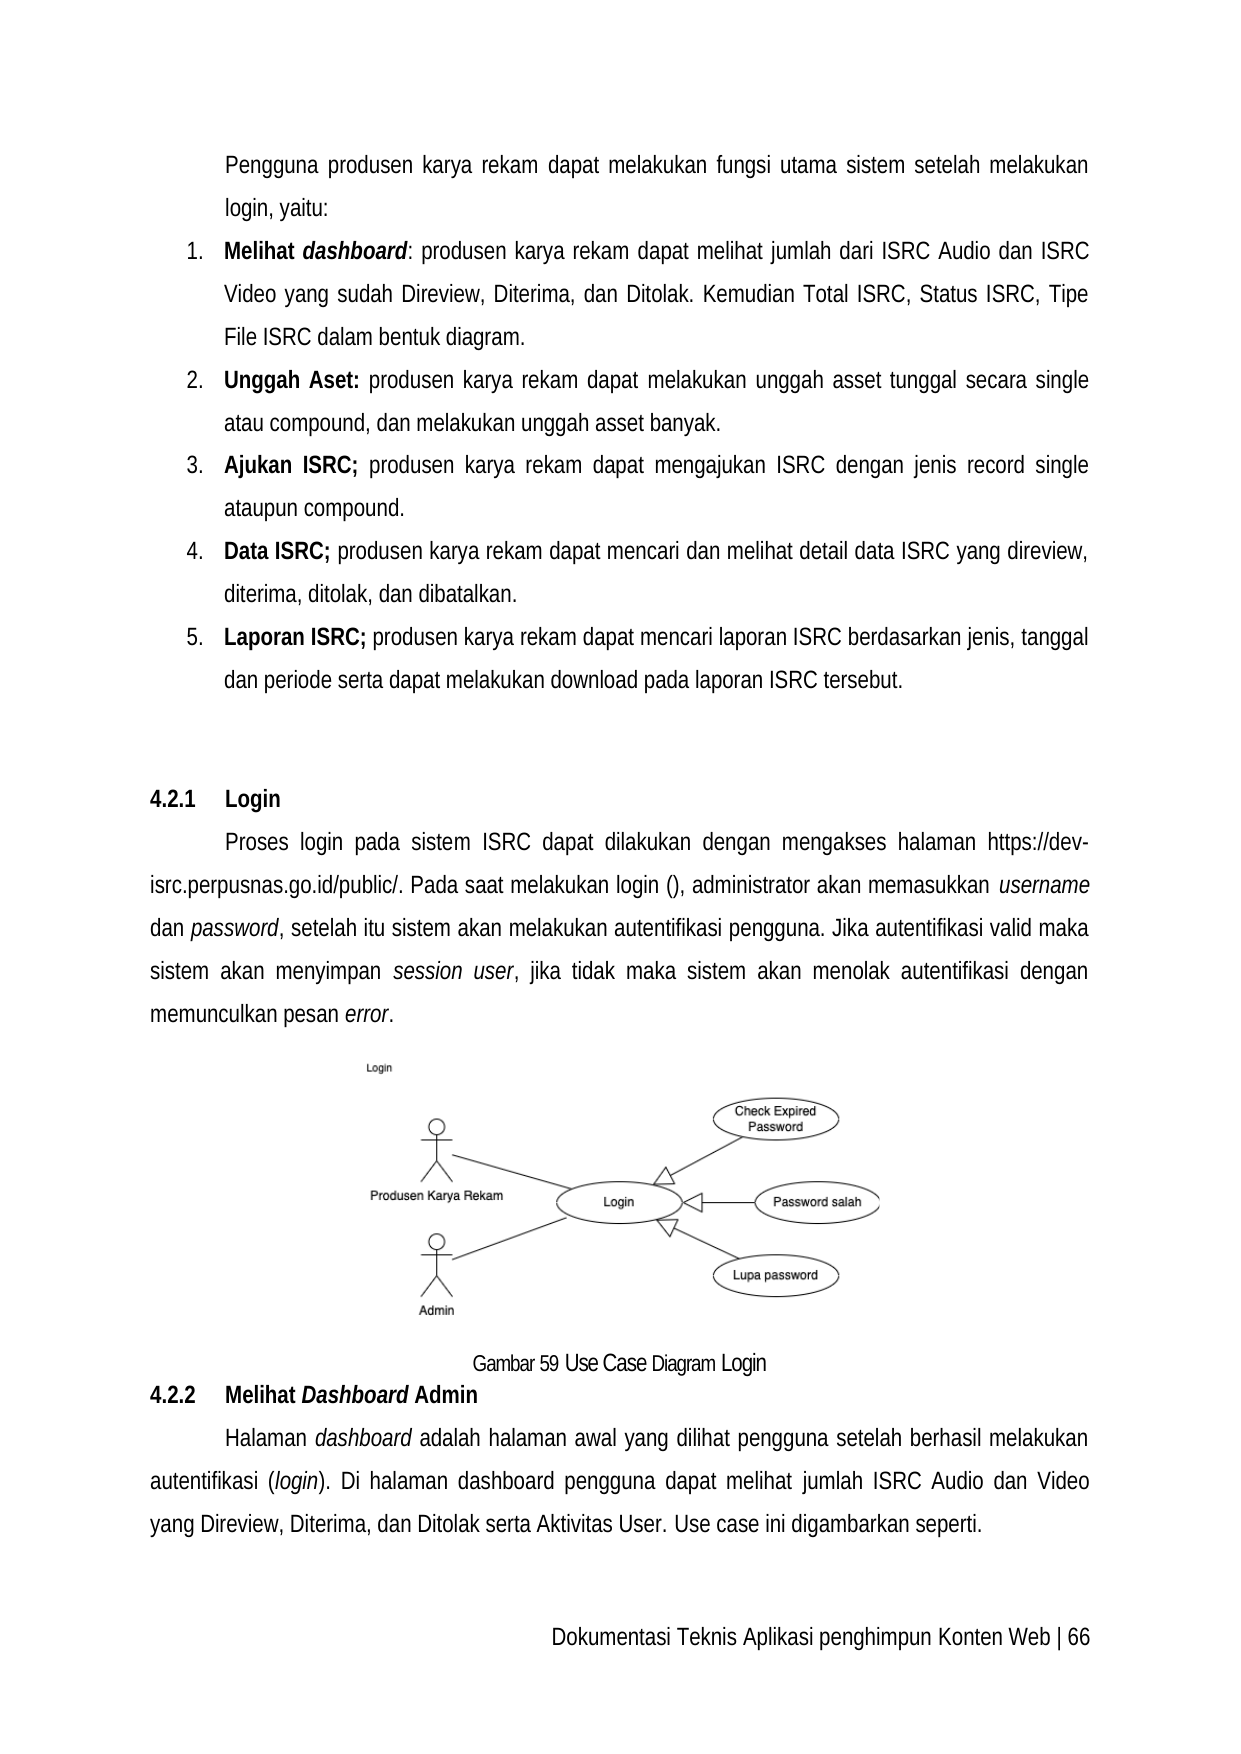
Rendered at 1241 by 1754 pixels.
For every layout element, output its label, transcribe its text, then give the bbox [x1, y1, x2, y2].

list Unggah Aset: produsen karya rekam dapat melakukan unggah asset tunggal secara single atau compound, dan melakukan unggah asset banyak. [186, 364, 1090, 436]
subtitle Melihat Dashboard Admin [150, 1380, 1090, 1409]
list Laporan ISRC; produsen karya rekam dapat mencari laporan ISRC berdasarkan jenis, tanggal dan periode serta dapat melakukan download pada laporan ISRC tersebut. [186, 622, 1090, 694]
list Pengguna produsen karya rekam dapat melakukan fungsi utama sistem setelah melakukan login, yaitu: [225, 150, 1090, 222]
picture [360, 1058, 880, 1317]
text Halaman dashboard adalah halaman awal yang dilihat pengguna setelah berhasil melakukan autentifikasi (login). Di halaman dashboard pengguna dapat melihat jumlah ISRC Audio dan Video yang Direview, Diterima, dan Ditolak serta Aktivitas User. Use case ini digambarkan seperti. [150, 1423, 1090, 1538]
list Melihat dashboard: produsen karya rekam dapat melihat jumlah dari ISRC Audio dan ISRC Video yang sudah Direview, Diterima, dan Ditolak. Kemudian Total ISRC, Status ISRC, Tipe File ISRC dalam bentuk diagram. [186, 236, 1090, 350]
list Ajukan ISRC; produsen karya rekam dapat mengajukan ISRC dengan jenis record single ataupun compound. [186, 450, 1090, 522]
list Data ISRC; produsen karya rekam dapat mencari dan melihat detail data ISRC yang direview, diterima, ditolak, dan dibatalkan. [186, 536, 1090, 608]
subtitle Login [150, 784, 1090, 813]
text Proses login pada sistem ISRC dapat dilakukan dengan mengakses halaman https://dev-isrc.perpusnas.go.id/public/. Pada saat melakukan login (), administrator akan memasukkan username dan password, setelah itu sistem akan melakukan autentifikasi pengguna. Jika autentifikasi valid maka sistem akan menyimpan session user, jika tidak maka sistem akan menolak autentifikasi dengan memunculkan pesan error. [150, 827, 1090, 1027]
